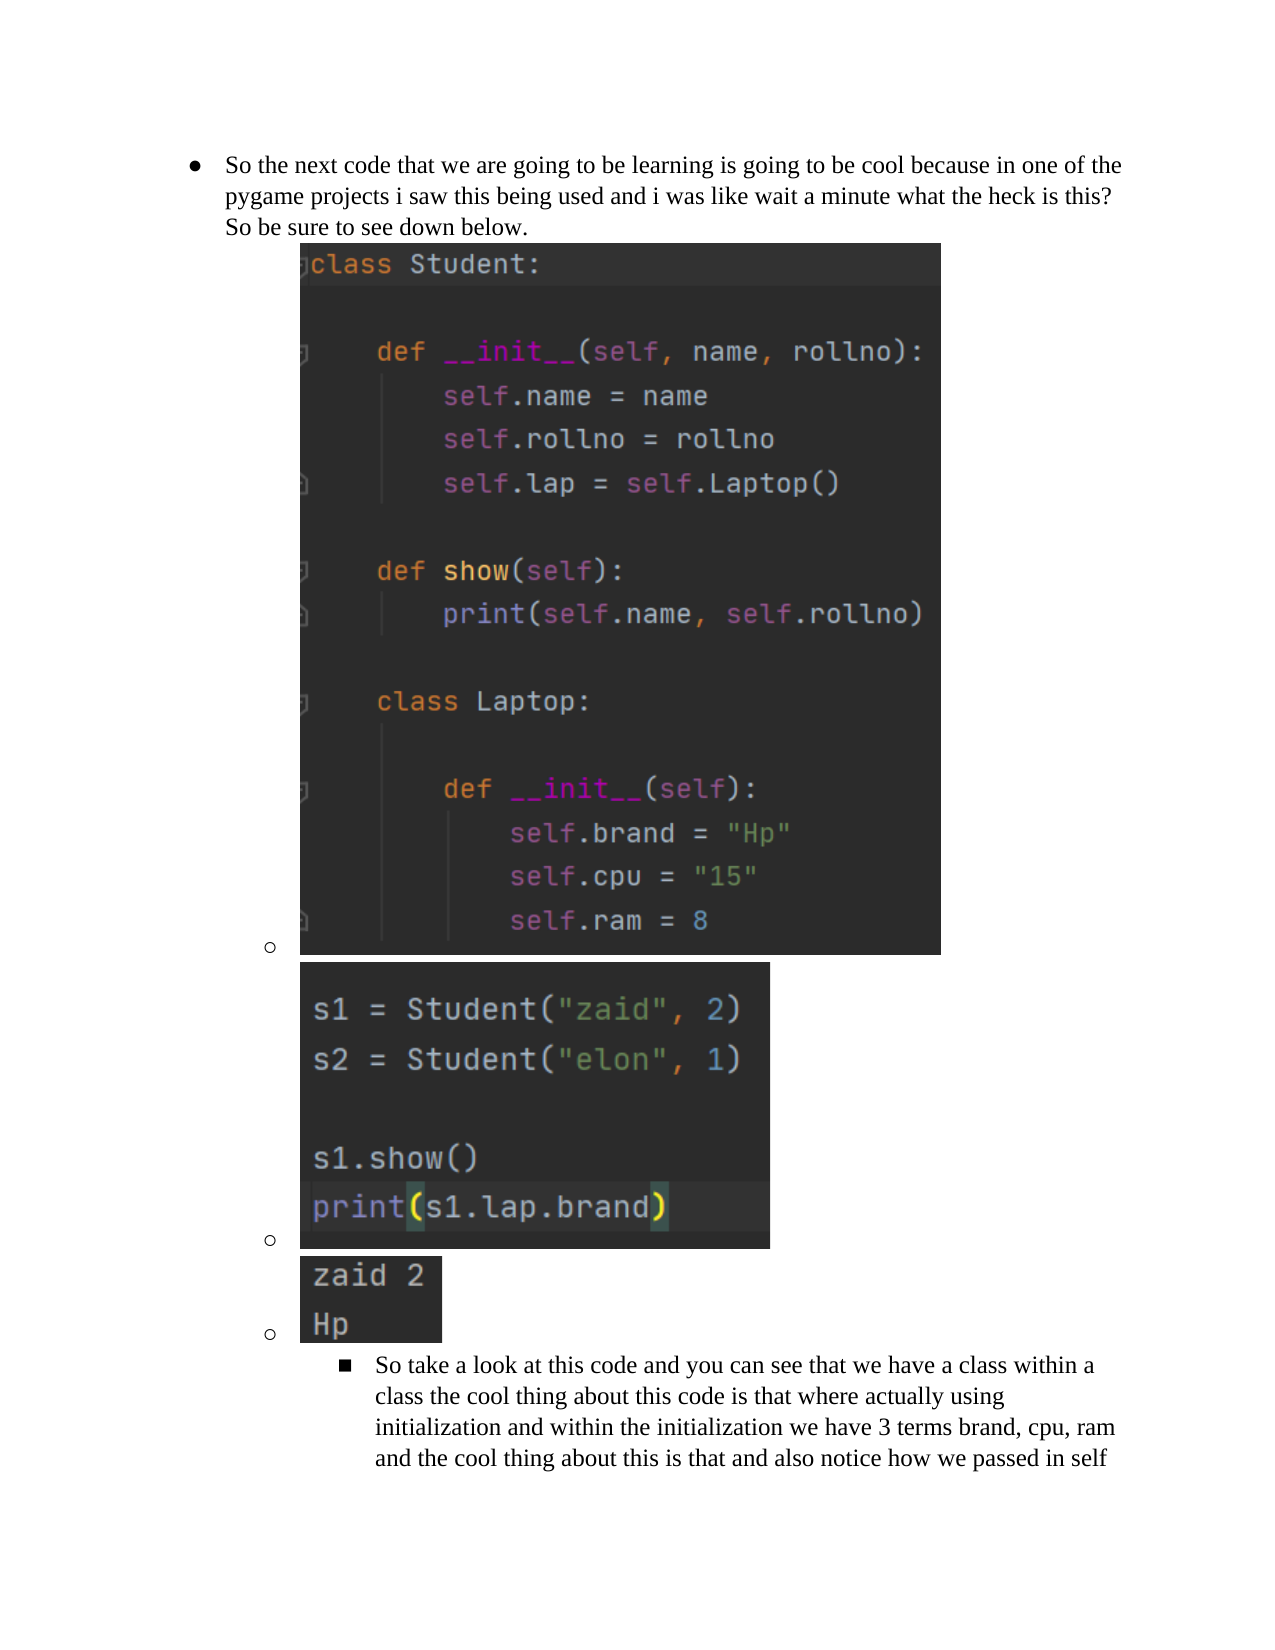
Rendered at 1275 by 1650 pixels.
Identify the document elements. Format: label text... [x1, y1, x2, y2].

picture [300, 1256, 443, 1343]
picture [300, 962, 771, 1249]
list So the next code that we are going to be learning is going to be cool because in one of the pygame projects i saw this being used and i was like wait a minute what the heck is this? So be sure to see down below. [187, 150, 1125, 241]
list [337, 1350, 1125, 1472]
picture [300, 243, 941, 955]
